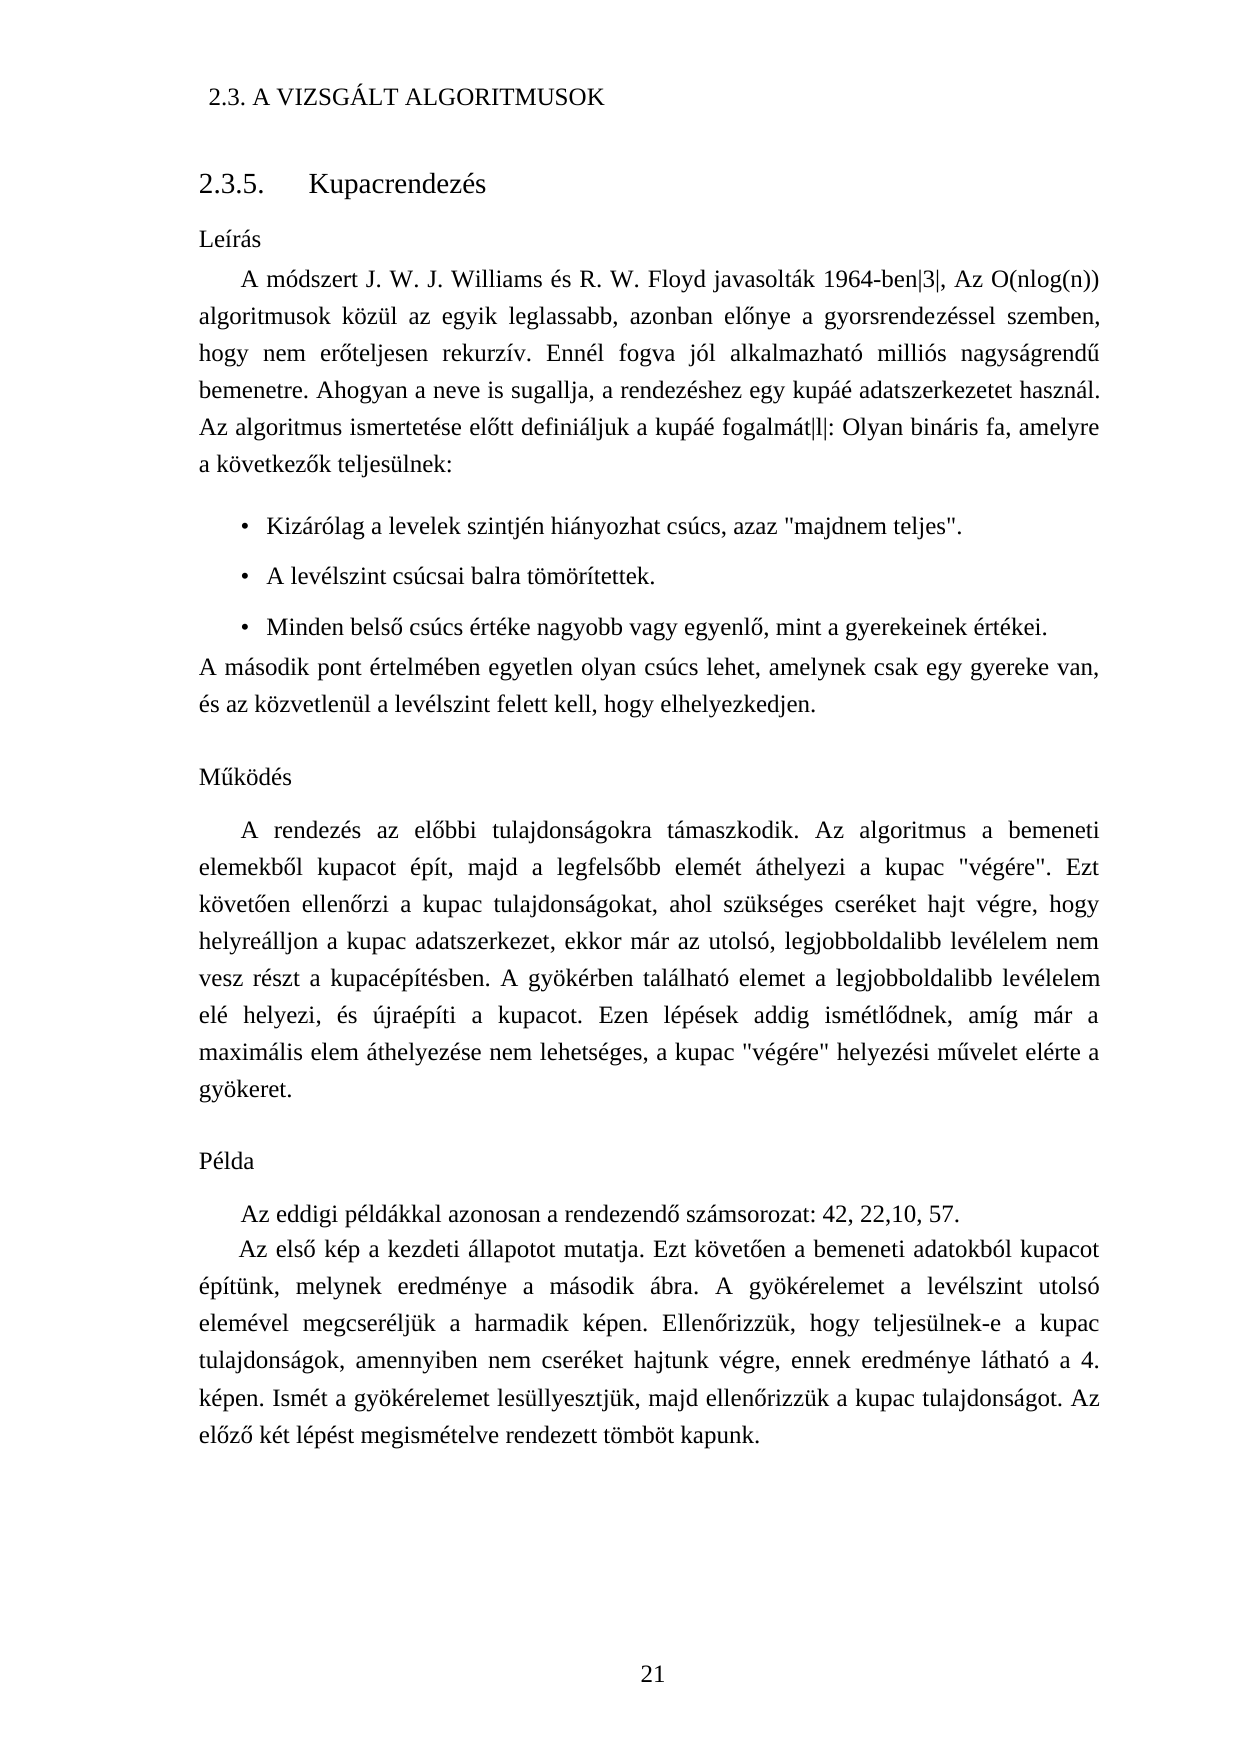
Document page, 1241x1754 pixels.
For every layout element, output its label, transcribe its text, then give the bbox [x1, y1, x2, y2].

text A rendezés az előbbi tulajdonságokra támaszkodik. Az algoritmus a bemeneti elemekből kupacot épít, majd a legfelsőbb elemét áthelyezi a kupac "végére". Ezt követően ellenőrzi a kupac tulajdonságokat, ahol szükséges cseréket hajt végre, hogy helyreálljon a kupac adatszerkezet, ekkor már az utolsó, legjobboldalibb levélelem nem vesz részt a kupacépítésben. A gyökérben található elemet a legjobboldalibb levélelem elé helyezi, és újraépíti a kupacot. Ezen lépések addig ismétlődnek, amíg már a maximális elem áthelyezése nem lehetséges, a kupac "végére" helyezési művelet elérte a gyökeret. [199, 809, 1101, 1105]
text Az első kép a kezdeti állapotot mutatja. Ezt követően a bemeneti adatokból kupacot építünk, melynek eredménye a második ábra. A gyökérelemet a levélszint utolsó elemével megcseréljük a harmadik képen. Ellenőrizzük, hogy teljesülnek-e a kupac tulajdonságok, amennyiben nem cseréket hajtunk végre, ennek eredménye látható a 4. képen. Ismét a gyökérelemet lesüllyesztjük, majd ellenőrizzük a kupac tulajdonságot. Az előző két lépést megismételve rendezett tömböt kapunk. [199, 1228, 1101, 1451]
list Kizárólag a levelek szintjén hiányozhat csúcs, azaz "majdnem teljes". [199, 494, 1101, 544]
subtitle Leírás [199, 204, 1101, 258]
text A módszert J. W. J. Williams és R. W. Floyd javasolták 1964-ben|3|, Az O(nlog(n)) algoritmusok közül az egyik leglassabb, azonban előnye a gyorsrendezéssel szemben, hogy nem erőteljesen rekurzív. Ennél fogva jól alkalmazható milliós nagyságrendű bemenetre. Ahogyan a neve is sugallja, a rendezéshez egy kupáé adatszerkezetet használ. Az algoritmus ismertetése előtt definiáljuk a kupáé fogalmát|l|: Olyan bináris fa, amelyre a következők teljesülnek: [199, 258, 1101, 480]
subtitle Példa [199, 1148, 1101, 1175]
list Minden belső csúcs értéke nagyobb vagy egyenlő, mint a gyerekeinek értékei. [199, 595, 1101, 645]
list A levélszint csúcsai balra tömörítettek. [199, 544, 1101, 595]
text Az eddigi példákkal azonosan a rendezendő számsorozat: 42, 22,10, 57. [199, 1200, 1101, 1228]
subtitle Kupacrendezés [199, 151, 1101, 204]
text A második pont értelmében egyetlen olyan csúcs lehet, amelynek csak egy gyereke van, és az közvetlenül a levélszint felett kell, hogy elhelyezkedjen. [199, 645, 1101, 720]
subtitle Működés [199, 764, 1101, 791]
